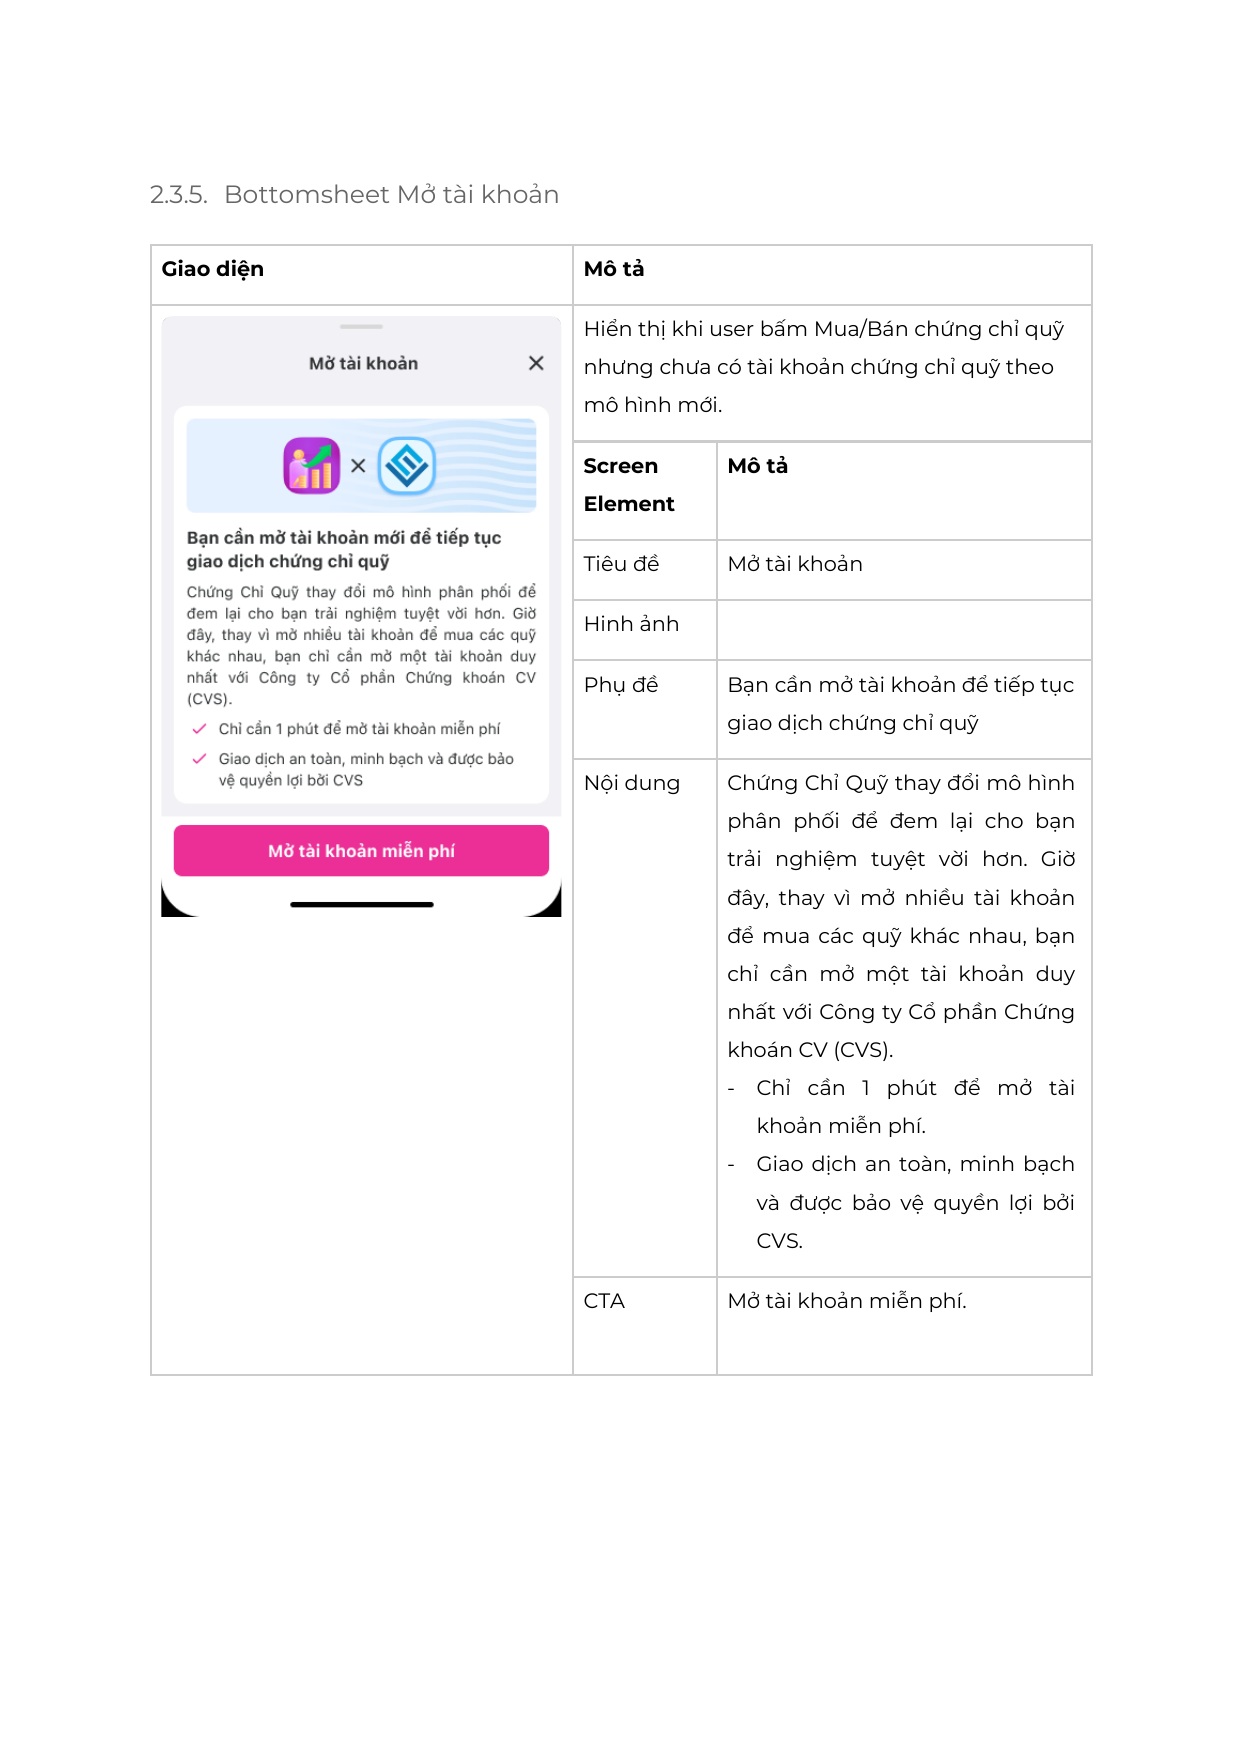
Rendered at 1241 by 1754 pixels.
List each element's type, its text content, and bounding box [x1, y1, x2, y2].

table_cell Tiêu đề [574, 541, 716, 599]
table_header Mô tả [574, 246, 1091, 304]
table_cell Chứng Chỉ Quỹ thay đổi mô hình phân phối để đem lại cho bạn trải nghiệm tuyệt vời hơn. Giờ đây, thay vì mở nhiều tài khoản để mua các quỹ khác nhau, bạn chỉ cần mở một tài khoản duy nhất với Công ty Cổ phần Chứng khoán CV (CVS). Chỉ cần 1 phút để mở tài khoản miễn phí. Giao dịch an toàn, minh bạch và được bảo vệ quyền lợi bởi CVS. [718, 760, 1091, 1276]
table_cell Hinh ảnh [574, 601, 716, 659]
table_header Giao diện [152, 246, 572, 304]
table_cell [718, 601, 1091, 659]
table_cell Nội dung [574, 760, 716, 1276]
table_cell Mô tả [718, 443, 1091, 539]
table_cell [152, 306, 572, 1374]
table_cell Bạn cần mở tài khoản để tiếp tục giao dịch chứng chỉ quỹ [718, 661, 1091, 758]
table_cell Mở tài khoản [718, 541, 1091, 599]
table_cell Mở tài khoản miễn phí. [718, 1278, 1091, 1374]
table_cell Screen Element [574, 443, 716, 539]
table_cell Phụ đề [574, 661, 716, 758]
table_cell CTA [574, 1278, 716, 1374]
table_cell Hiển thị khi user bấm Mua/Bán chứng chỉ quỹ nhưng chưa có tài khoản chứng chỉ quỹ theo mô hình mới. [574, 306, 1091, 440]
picture [161, 316, 562, 917]
subtitle Bottomsheet Mở tài khoản [208, 179, 1090, 210]
